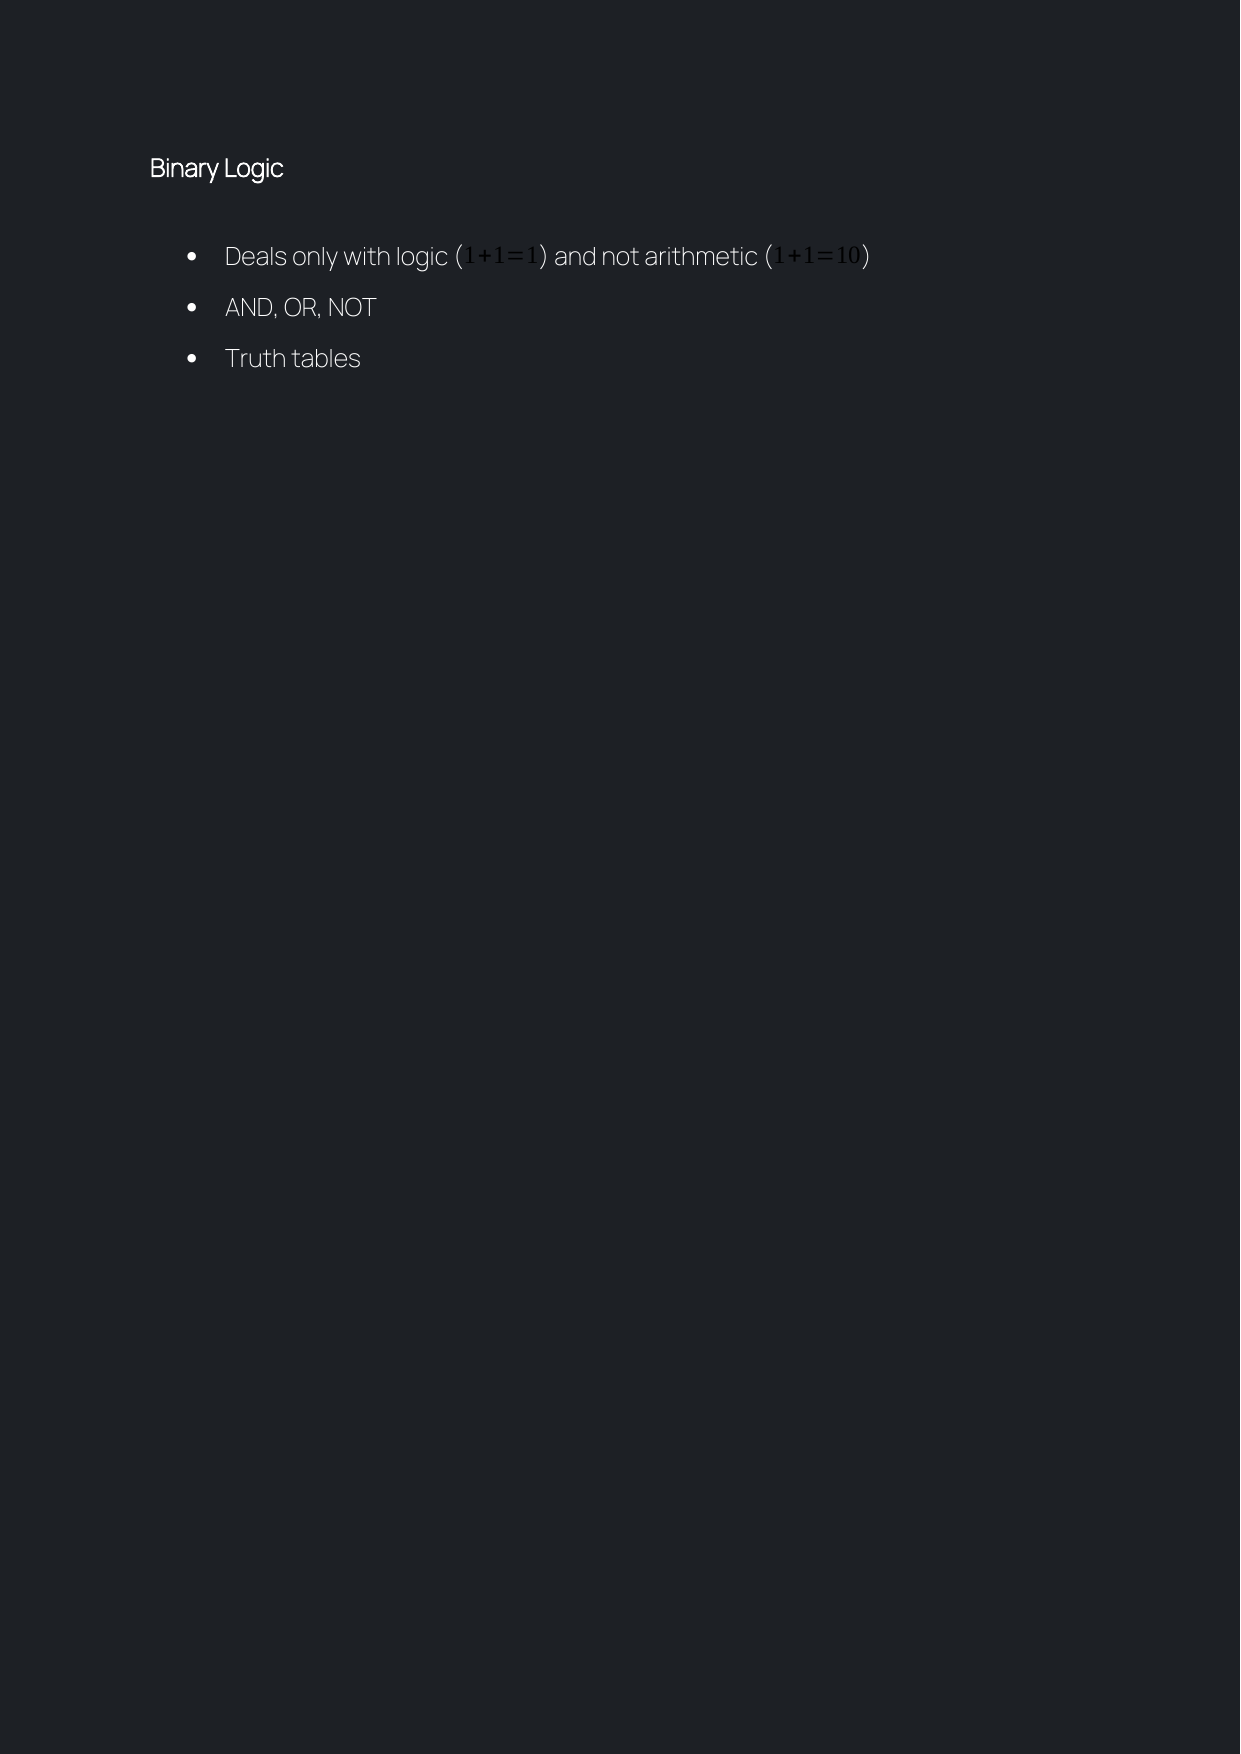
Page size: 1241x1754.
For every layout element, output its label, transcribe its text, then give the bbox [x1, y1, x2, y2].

subtitle Binary Logic [150, 150, 1090, 184]
list Truth tables [187, 341, 1090, 375]
list AND, OR, NOT [187, 290, 1090, 324]
list Deals only with logic () and not arithmetic () [187, 239, 1090, 273]
